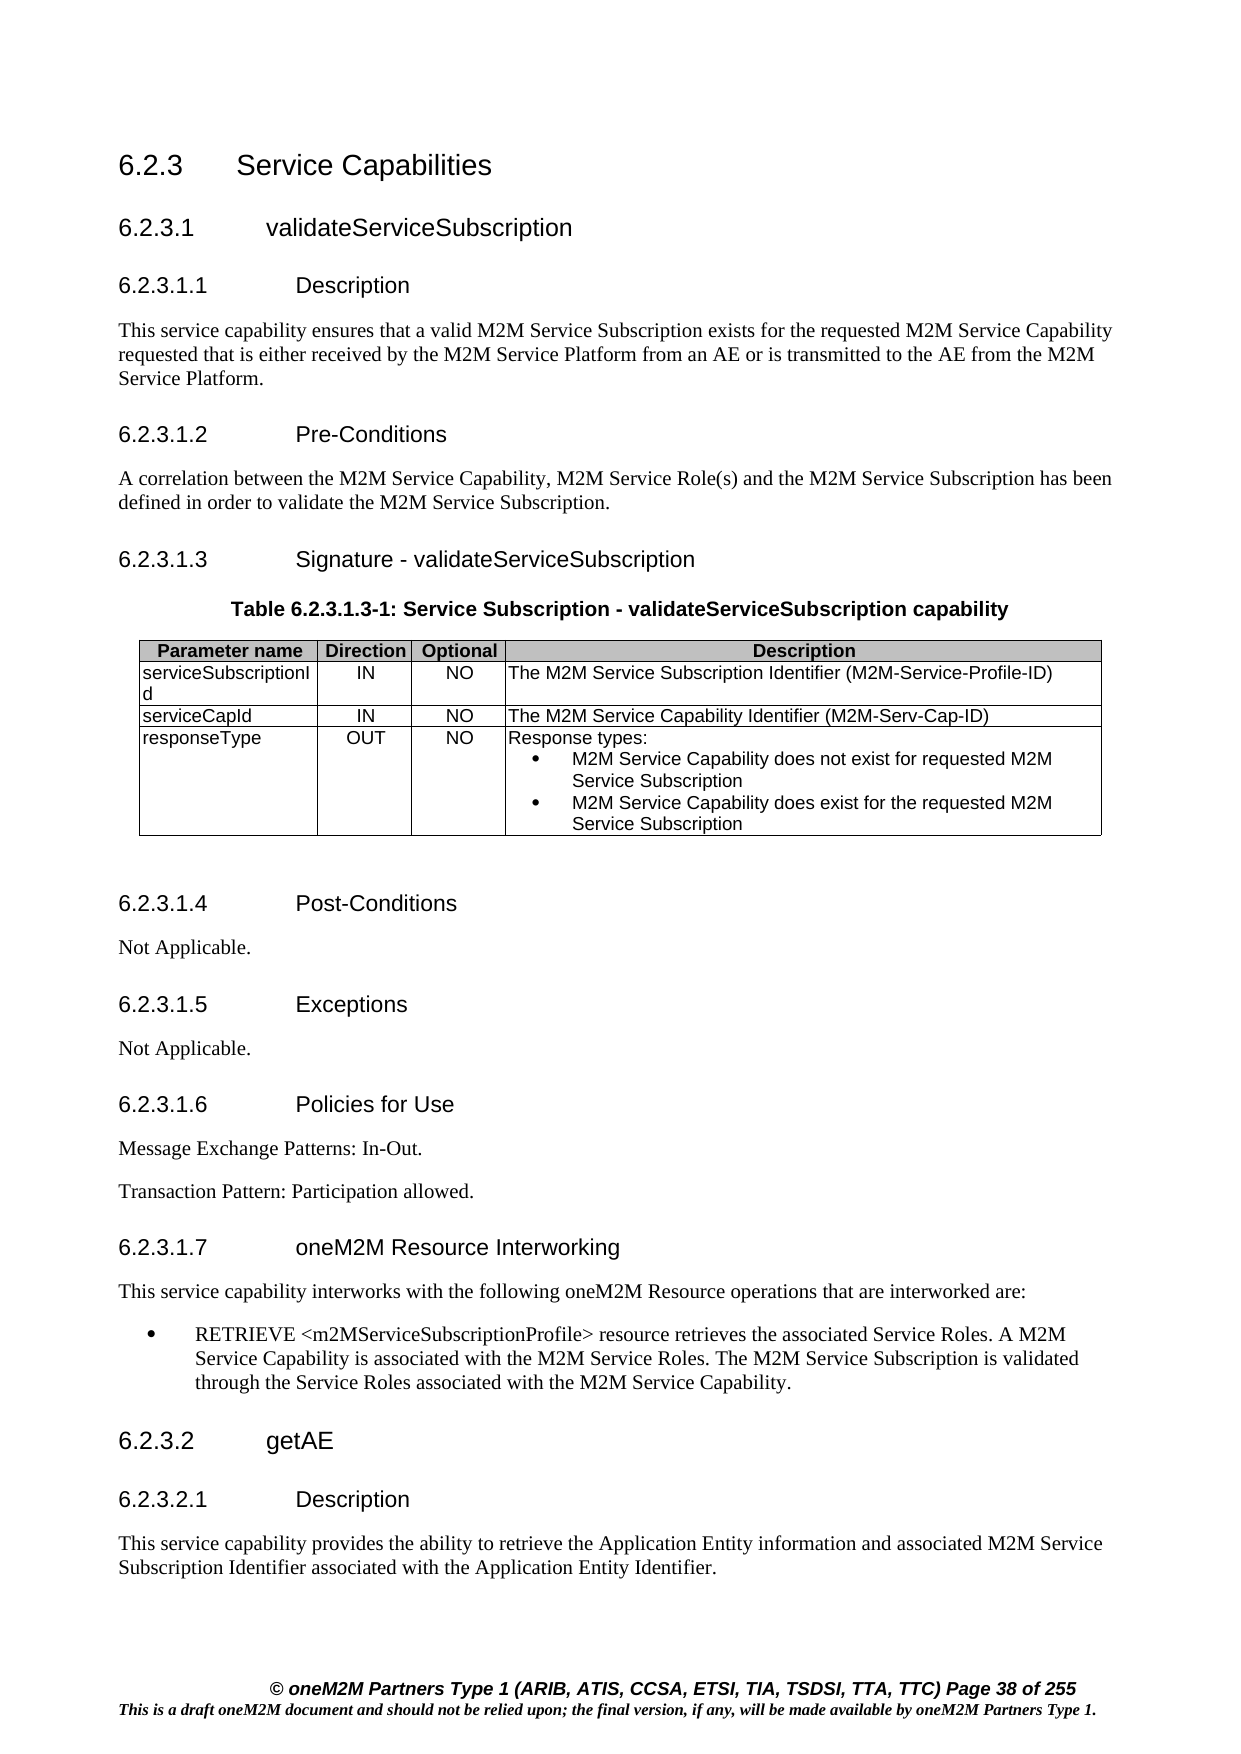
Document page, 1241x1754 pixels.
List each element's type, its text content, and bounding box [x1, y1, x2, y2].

subtitle 6.2.3.1.4 Post-Conditions [118, 890, 1122, 917]
text Transaction Pattern: Participation allowed. [118, 1179, 1122, 1203]
subtitle 6.2.3.1.1 Description [118, 272, 1122, 299]
text Not Applicable. [118, 935, 1122, 959]
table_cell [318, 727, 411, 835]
text This service capability ensures that a valid M2M Service Subscription exists for the requested M2M Service Capability requested that is either received by the M2M Service Platform from an AE or is transmitted to the AE from the M2M Service Platform. [118, 318, 1122, 390]
text A correlation between the M2M Service Capability, M2M Service Role(s) and the M2M Service Subscription has been defined in order to validate the M2M Service Subscription. [118, 466, 1122, 514]
text Not Applicable. [118, 1036, 1122, 1060]
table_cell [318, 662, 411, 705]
subtitle 6.2.3.1.7 oneM2M Resource Interworking [118, 1234, 1122, 1261]
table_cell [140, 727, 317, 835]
text RETRIEVE <m2MServiceSubscriptionProfile> resource retrieves the associated Service Roles. A M2M Service Capability is associated with the M2M Service Roles. The M2M Service Subscription is validated through the Service Roles associated with the M2M Service Capability. [148, 1322, 1122, 1394]
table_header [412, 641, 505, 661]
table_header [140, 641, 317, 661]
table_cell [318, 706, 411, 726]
text This service capability provides the ability to retrieve the Application Entity information and associated M2M Service Subscription Identifier associated with the Application Entity Identifier. [118, 1531, 1122, 1579]
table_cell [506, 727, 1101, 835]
subtitle 6.2.3.1.2 Pre-Conditions [118, 421, 1122, 447]
subtitle 6.2.3.2.1 Description [118, 1486, 1122, 1512]
subtitle 6.2.3 Service Capabilities [118, 148, 1122, 181]
subtitle 6.2.3.2 getAE [118, 1426, 1122, 1454]
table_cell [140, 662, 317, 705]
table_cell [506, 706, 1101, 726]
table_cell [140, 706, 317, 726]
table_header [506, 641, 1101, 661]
subtitle 6.2.3.1.6 Policies for Use [118, 1091, 1122, 1117]
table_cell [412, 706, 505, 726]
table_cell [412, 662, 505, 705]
text This service capability interworks with the following oneM2M Resource operations that are interworked are: [118, 1279, 1122, 1303]
text Message Exchange Patterns: In-Out. [118, 1136, 1122, 1160]
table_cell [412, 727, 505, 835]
text Table 6.2.3.1.3-1: Service Subscription - validateServiceSubscription capability [118, 597, 1122, 621]
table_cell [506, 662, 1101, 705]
subtitle 6.2.3.1.3 Signature - validateServiceSubscription [118, 546, 1122, 572]
subtitle 6.2.3.1 validateServiceSubscription [118, 212, 1122, 241]
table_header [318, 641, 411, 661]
subtitle 6.2.3.1.5 Exceptions [118, 991, 1122, 1017]
